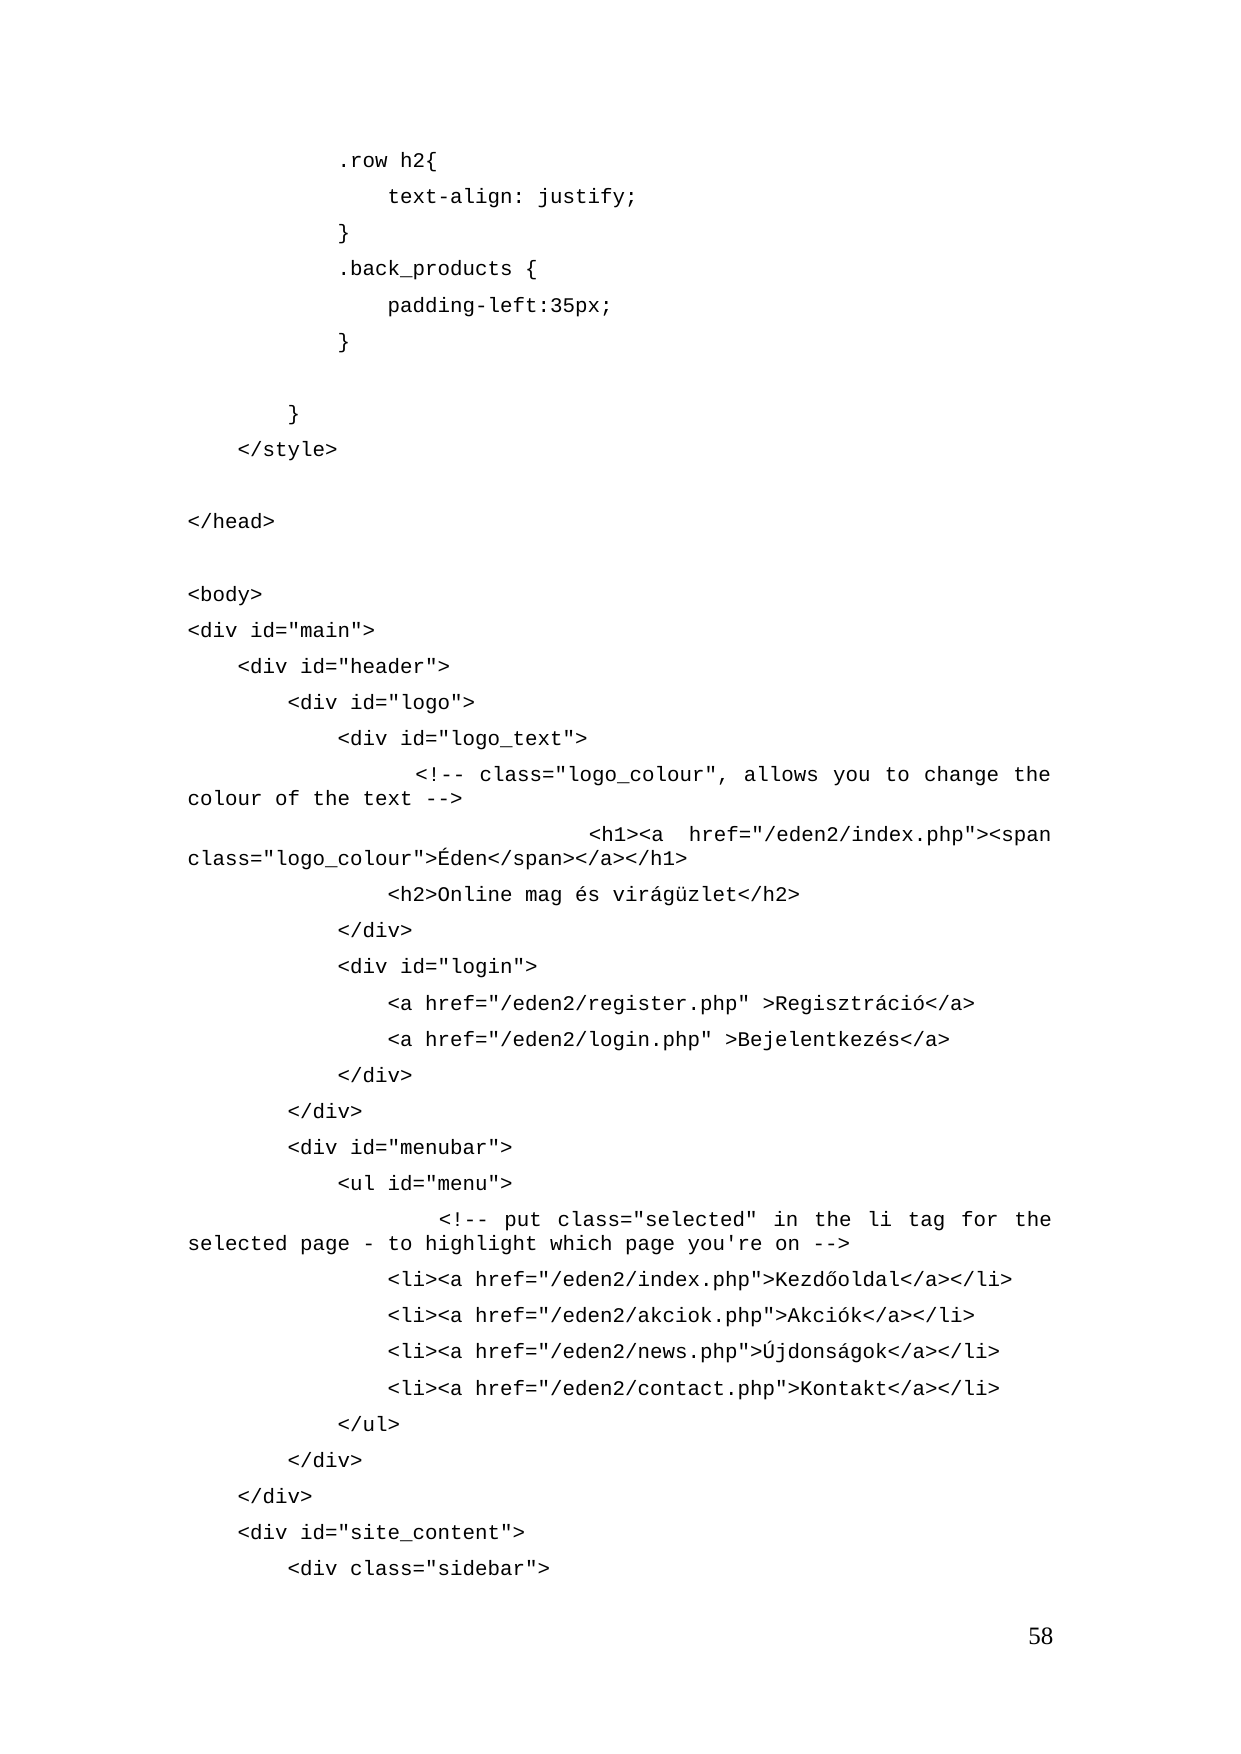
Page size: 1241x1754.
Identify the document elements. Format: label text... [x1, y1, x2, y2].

text </div> [187, 920, 1053, 944]
text .back_products { [187, 258, 1053, 282]
text <div id="header"> [187, 656, 1053, 680]
text text-align: justify; [187, 186, 1053, 210]
text <div id="main"> [187, 620, 1053, 643]
text padding-left:35px; [187, 294, 1053, 318]
text <li><a href="/eden2/index.php">Kezdőoldal</a></li> [187, 1269, 1053, 1293]
text <!-- class="logo_colour", allows you to change the colour of the text --> [187, 764, 1053, 812]
text <div id="menubar"> [187, 1137, 1053, 1161]
text </div> [187, 1450, 1053, 1473]
text <div id="site_content"> [187, 1522, 1053, 1546]
text <h2>Online mag és virágüzlet</h2> [187, 884, 1053, 908]
text <a href="/eden2/register.php" >Regisztráció</a> [187, 992, 1053, 1016]
text <a href="/eden2/login.php" >Bejelentkezés</a> [187, 1029, 1053, 1052]
text <body> [187, 584, 1053, 607]
text </head> [187, 511, 1053, 535]
text </div> [187, 1065, 1053, 1088]
text <div id="login"> [187, 956, 1053, 980]
text } [187, 222, 1053, 246]
text <div id="logo"> [187, 692, 1053, 716]
text <div id="logo_text"> [187, 728, 1053, 752]
text <li><a href="/eden2/news.php">Újdonságok</a></li> [187, 1341, 1053, 1365]
text <div class="sidebar"> [187, 1558, 1053, 1582]
text </div> [187, 1486, 1053, 1510]
text <li><a href="/eden2/contact.php">Kontakt</a></li> [187, 1378, 1053, 1401]
text <li><a href="/eden2/akciok.php">Akciók</a></li> [187, 1305, 1053, 1329]
text } [187, 331, 1053, 354]
text <!-- put class="selected" in the li tag for the selected page - to highlight which page you're on --> [187, 1209, 1053, 1257]
text <h1><a href="/eden2/index.php"><span class="logo_colour">Éden</span></a></h1> [187, 824, 1053, 872]
text </div> [187, 1101, 1053, 1124]
text </ul> [187, 1414, 1053, 1437]
text } [187, 403, 1053, 427]
text </style> [187, 439, 1053, 463]
text .row h2{ [187, 150, 1053, 174]
text <ul id="menu"> [187, 1173, 1053, 1197]
